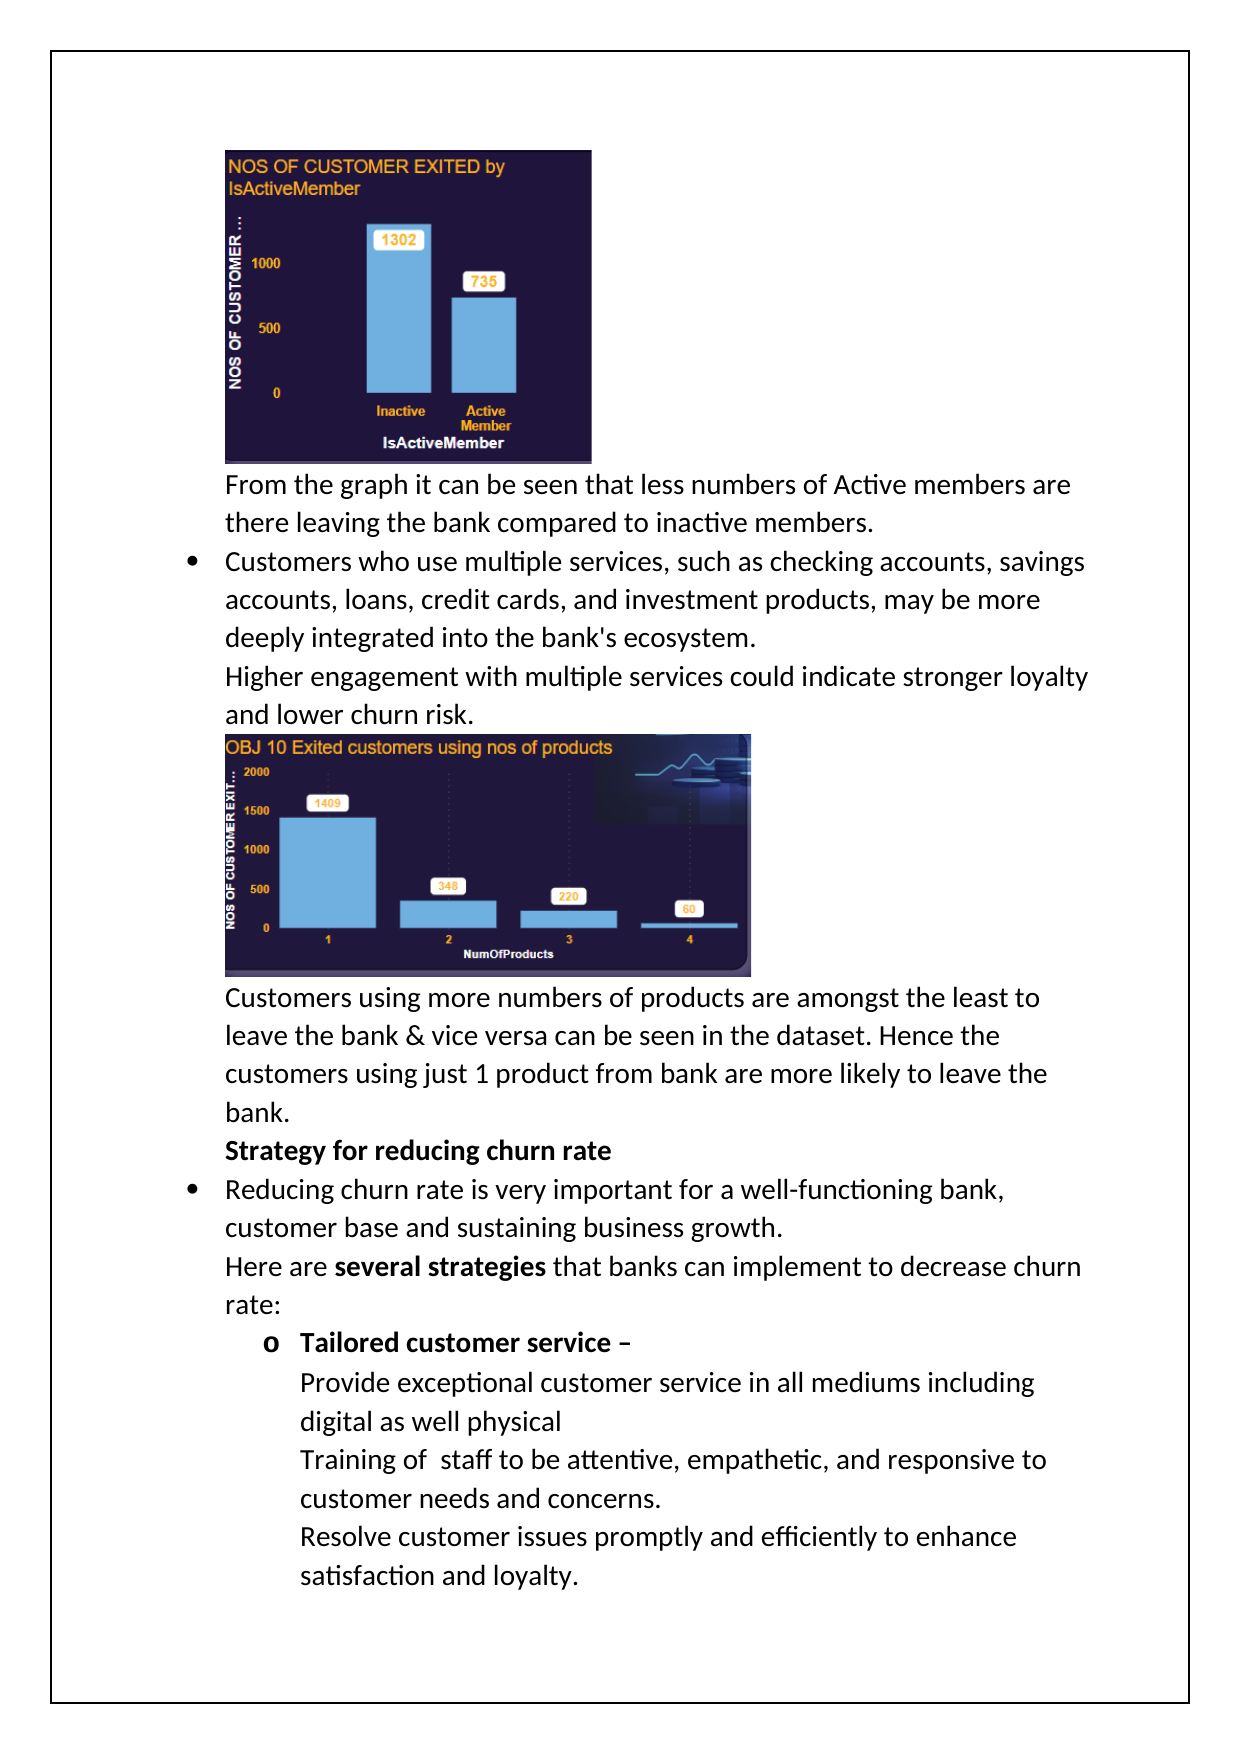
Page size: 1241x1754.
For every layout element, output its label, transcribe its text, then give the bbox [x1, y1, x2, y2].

list Provide exceptional customer service in all mediums including digital as well physical [300, 1364, 1090, 1439]
list Strategy for reducing churn rate [225, 1132, 1090, 1168]
list Tailored customer service – [262, 1324, 1090, 1362]
list Training of staff to be attentive, empathetic, and responsive to customer needs and concerns. [300, 1441, 1090, 1516]
picture [225, 734, 752, 977]
list Customers who use multiple services, such as checking accounts, savings accounts, loans, credit cards, and investment products, may be more deeply integrated into the bank's ecosystem. [187, 543, 1090, 655]
list Customers using more numbers of products are amongst the least to leave the bank & vice versa can be seen in the dataset. Hence the customers using just 1 product from bank are more likely to leave the bank. [225, 979, 1090, 1129]
picture [225, 150, 592, 464]
list Higher engagement with multiple services could indicate stronger loyalty and lower churn risk. [225, 658, 1090, 732]
list Reducing churn rate is very important for a well-functioning bank, customer base and sustaining business growth. [187, 1171, 1090, 1245]
list Resolve customer issues promptly and efficiently to enhance satisfaction and loyalty. [300, 1518, 1090, 1592]
list From the graph it can be seen that less numbers of Active members are there leaving the bank compared to inactive members. [225, 466, 1090, 540]
list Here are several strategies that banks can implement to decrease churn rate: [225, 1248, 1090, 1322]
